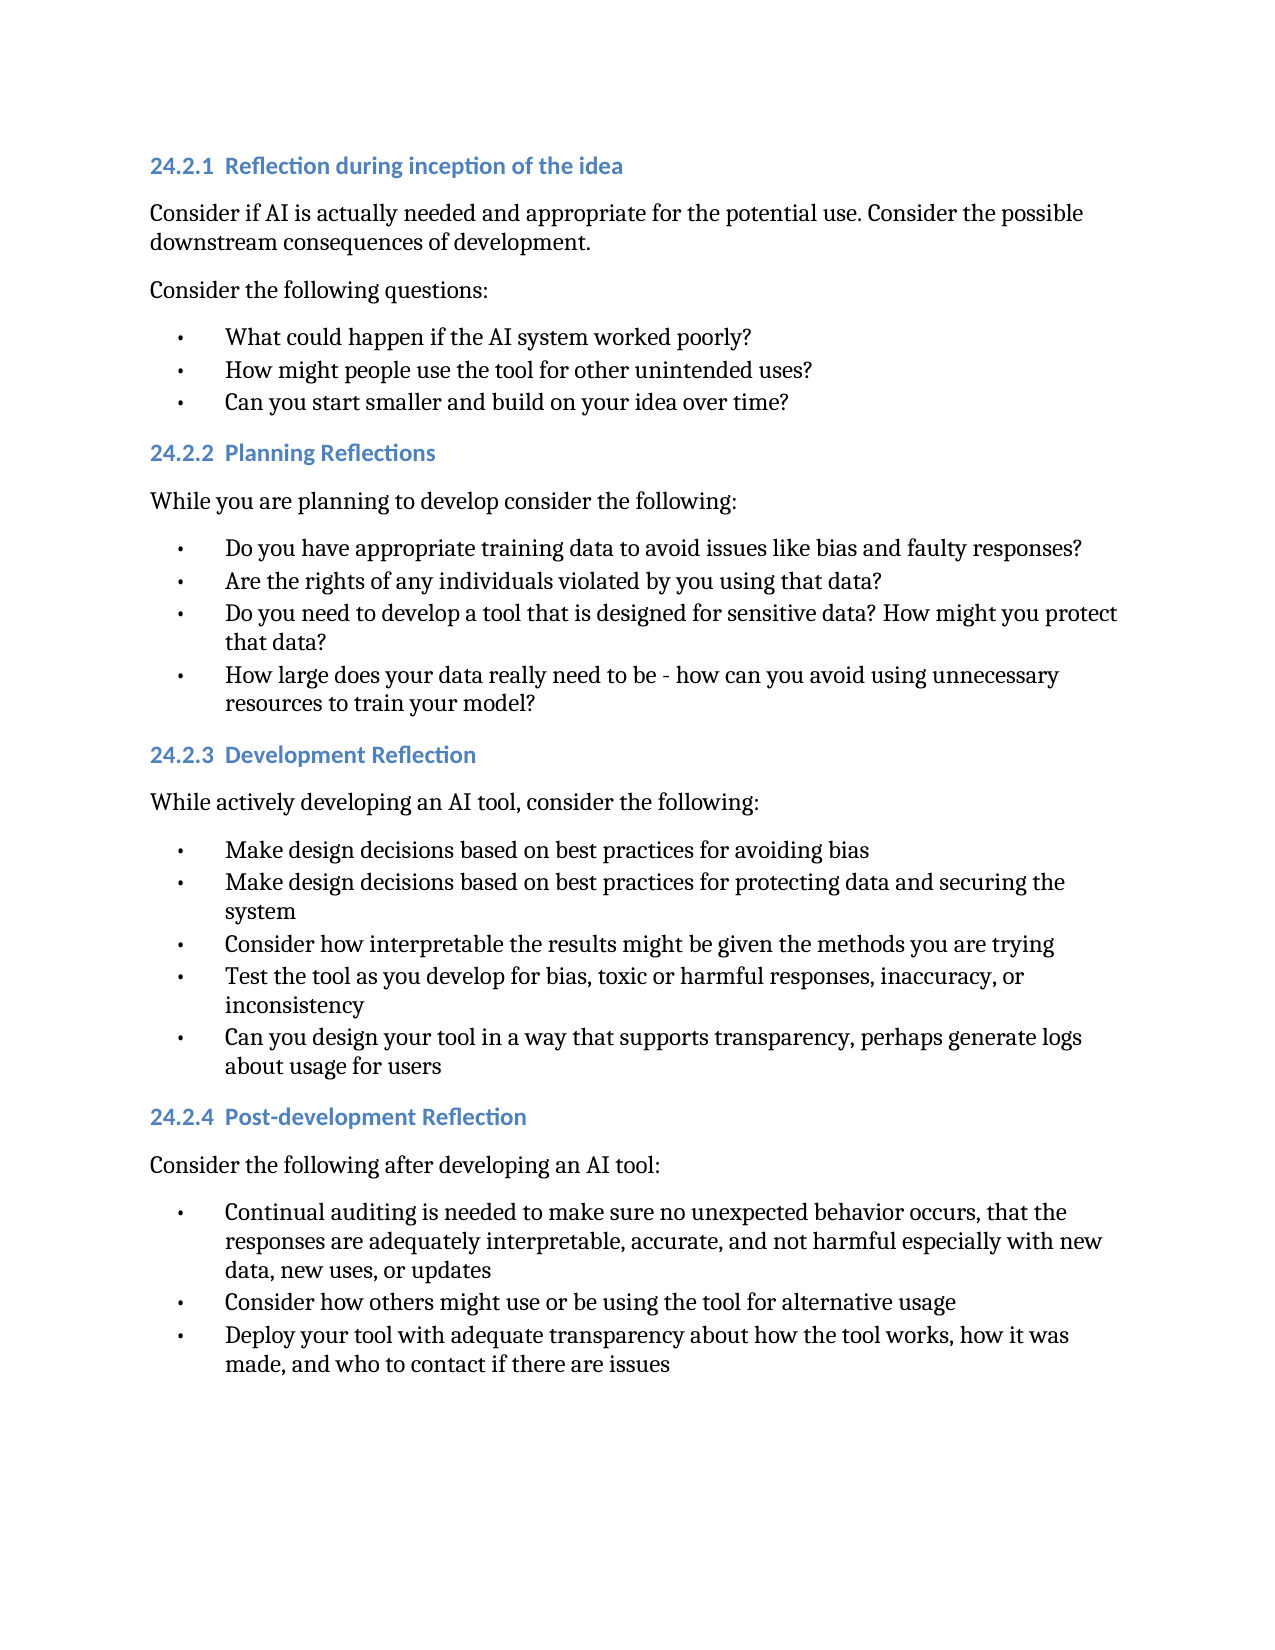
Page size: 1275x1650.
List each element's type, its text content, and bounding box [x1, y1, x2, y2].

list Do you need to develop a tool that is designed for sensitive data? How might you protect that data? [175, 599, 1125, 657]
subtitle 24.2.1 Reflection during inception of the idea [150, 150, 1125, 181]
list Deploy your tool with adequate transparency about how the tool works, how it was made, and who to contact if there are issues [175, 1321, 1125, 1378]
list Continual auditing is needed to make sure no unexpected behavior occurs, that the responses are adequately interpretable, accurate, and not harmful especially with new data, new uses, or updates [175, 1198, 1125, 1284]
list Consider how interpretable the results might be given the methods you are trying [175, 929, 1125, 958]
list Test the tool as you develop for bias, toxic or harmful responses, inaccuracy, or inconsistency [175, 962, 1125, 1019]
list Consider how others might use or be using the tool for alternative usage [175, 1288, 1125, 1317]
list Do you have appropriate training data to avoid issues like bias and faulty responses? [175, 534, 1125, 563]
text While you are planning to develop consider the following: [150, 487, 1125, 516]
list How large does your data really need to be - how can you avoid using unnecessary resources to train your model? [175, 661, 1125, 718]
list How might people use the tool for other unintended uses? [175, 356, 1125, 384]
subtitle 24.2.2 Planning Reflections [150, 438, 1125, 468]
text Consider the following questions: [150, 276, 1125, 304]
list Make design decisions based on best practices for protecting data and securing the system [175, 868, 1125, 926]
subtitle 24.2.4 Post-development Reflection [150, 1102, 1125, 1132]
list Can you design your tool in a way that supports transparency, perhaps generate logs about usage for users [175, 1023, 1125, 1081]
text While actively developing an AI tool, consider the following: [150, 788, 1125, 817]
list What could happen if the AI system worked poorly? [175, 323, 1125, 352]
subtitle 24.2.3 Development Reflection [150, 739, 1125, 769]
list Make design decisions based on best practices for avoiding bias [175, 836, 1125, 864]
list Are the rights of any individuals violated by you using that data? [175, 567, 1125, 596]
list Can you start smaller and build on your idea over time? [175, 388, 1125, 417]
text Consider the following after developing an AI tool: [150, 1151, 1125, 1179]
text Consider if AI is actually needed and appropriate for the potential use. Consider the possible downstream consequences of development. [150, 199, 1125, 257]
